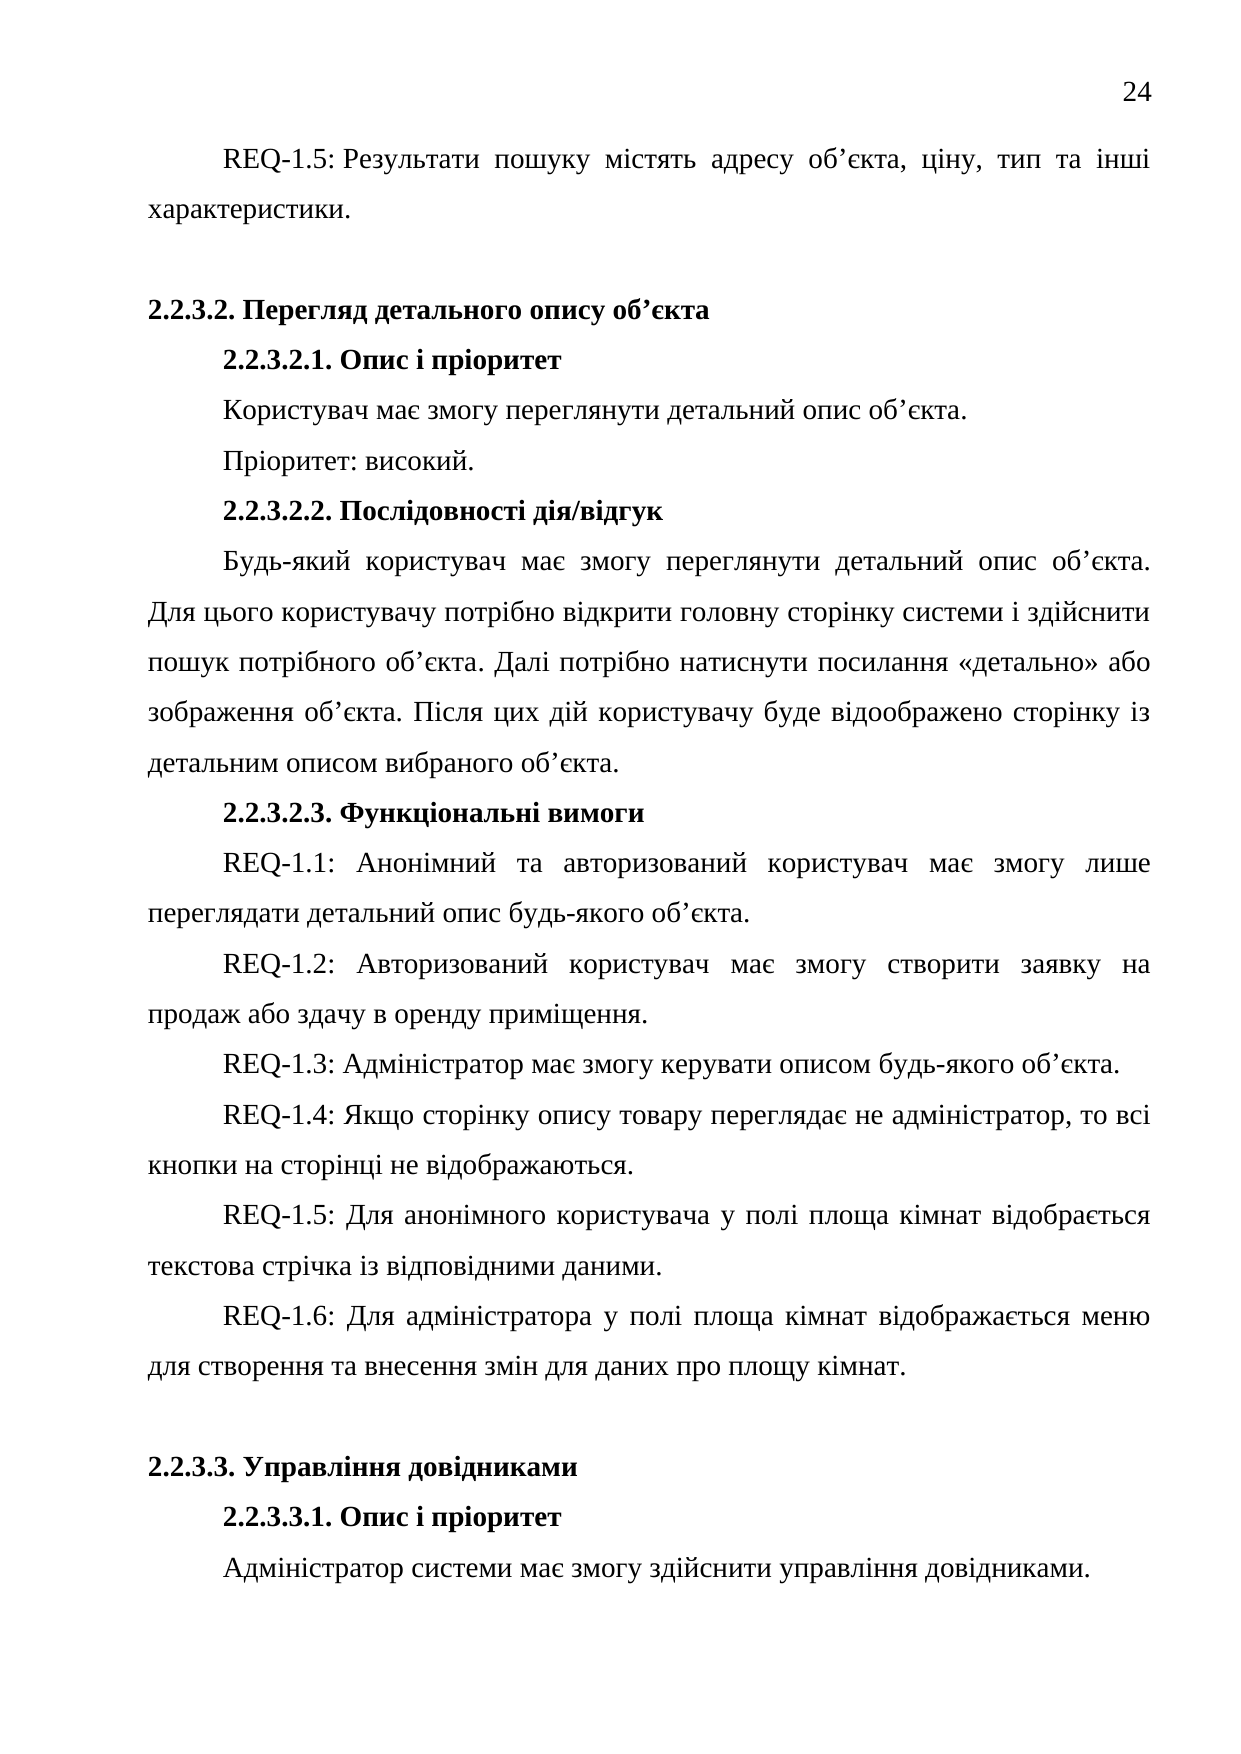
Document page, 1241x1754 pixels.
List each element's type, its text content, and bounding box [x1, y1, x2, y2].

text Адміністратор системи має змогу здійснити управління довідниками. [148, 1550, 1152, 1583]
text Користувач має змогу переглянути детальний опис об’єкта. [148, 392, 1152, 426]
text REQ-1.5: Результати пошуку містять адресу об’єкта, ціну, тип та інші характеристики. [148, 141, 1152, 225]
text 2.2.3.2.2. Послідовності дія/відгук [148, 493, 1152, 527]
text REQ-1.2: Авторизований користувач має змогу створити заявку на продаж або здачу в оренду приміщення. [148, 946, 1152, 1030]
text 2.2.3.2.3. Функціональні вимоги [148, 795, 1152, 828]
text REQ-1.6: Для адміністратора у полі площа кімнат відображається меню для створення та внесення змін для даних про площу кімнат. [148, 1298, 1152, 1382]
text REQ-1.4: Якщо сторінку опису товару переглядає не адміністратор, то всі кнопки на сторінці не відображаються. [148, 1097, 1152, 1181]
text REQ-1.3: Адміністратор має змогу керувати описом будь-якого об’єкта. [148, 1047, 1152, 1080]
text REQ-1.5: Для анонімного користувача у полі площа кімнат відобрається текстова стрічка із відповідними даними. [148, 1197, 1152, 1281]
subtitle 2.2.3.2. Перегляд детального опису об’єкта [148, 292, 1152, 325]
text REQ-1.1: Анонімний та авторизований користувач має змогу лише переглядати детальний опис будь-якого об’єкта. [148, 845, 1152, 929]
text Будь-який користувач має змогу переглянути детальний опис об’єкта. Для цього користувачу потрібно відкрити головну сторінку системи і здійснити пошук потрібного об’єкта. Далі потрібно натиснути посилання «детально» або зображення об’єкта. Після цих дій користувачу буде відоображено сторінку із детальним описом вибраного об’єкта. [148, 543, 1152, 778]
subtitle 2.2.3.3. Управління довідниками [148, 1449, 1152, 1483]
text 2.2.3.3.1. Опис і пріоритет [148, 1499, 1152, 1533]
text Пріоритет: високий. [148, 443, 1152, 476]
text 2.2.3.2.1. Опис і пріоритет [148, 342, 1152, 376]
